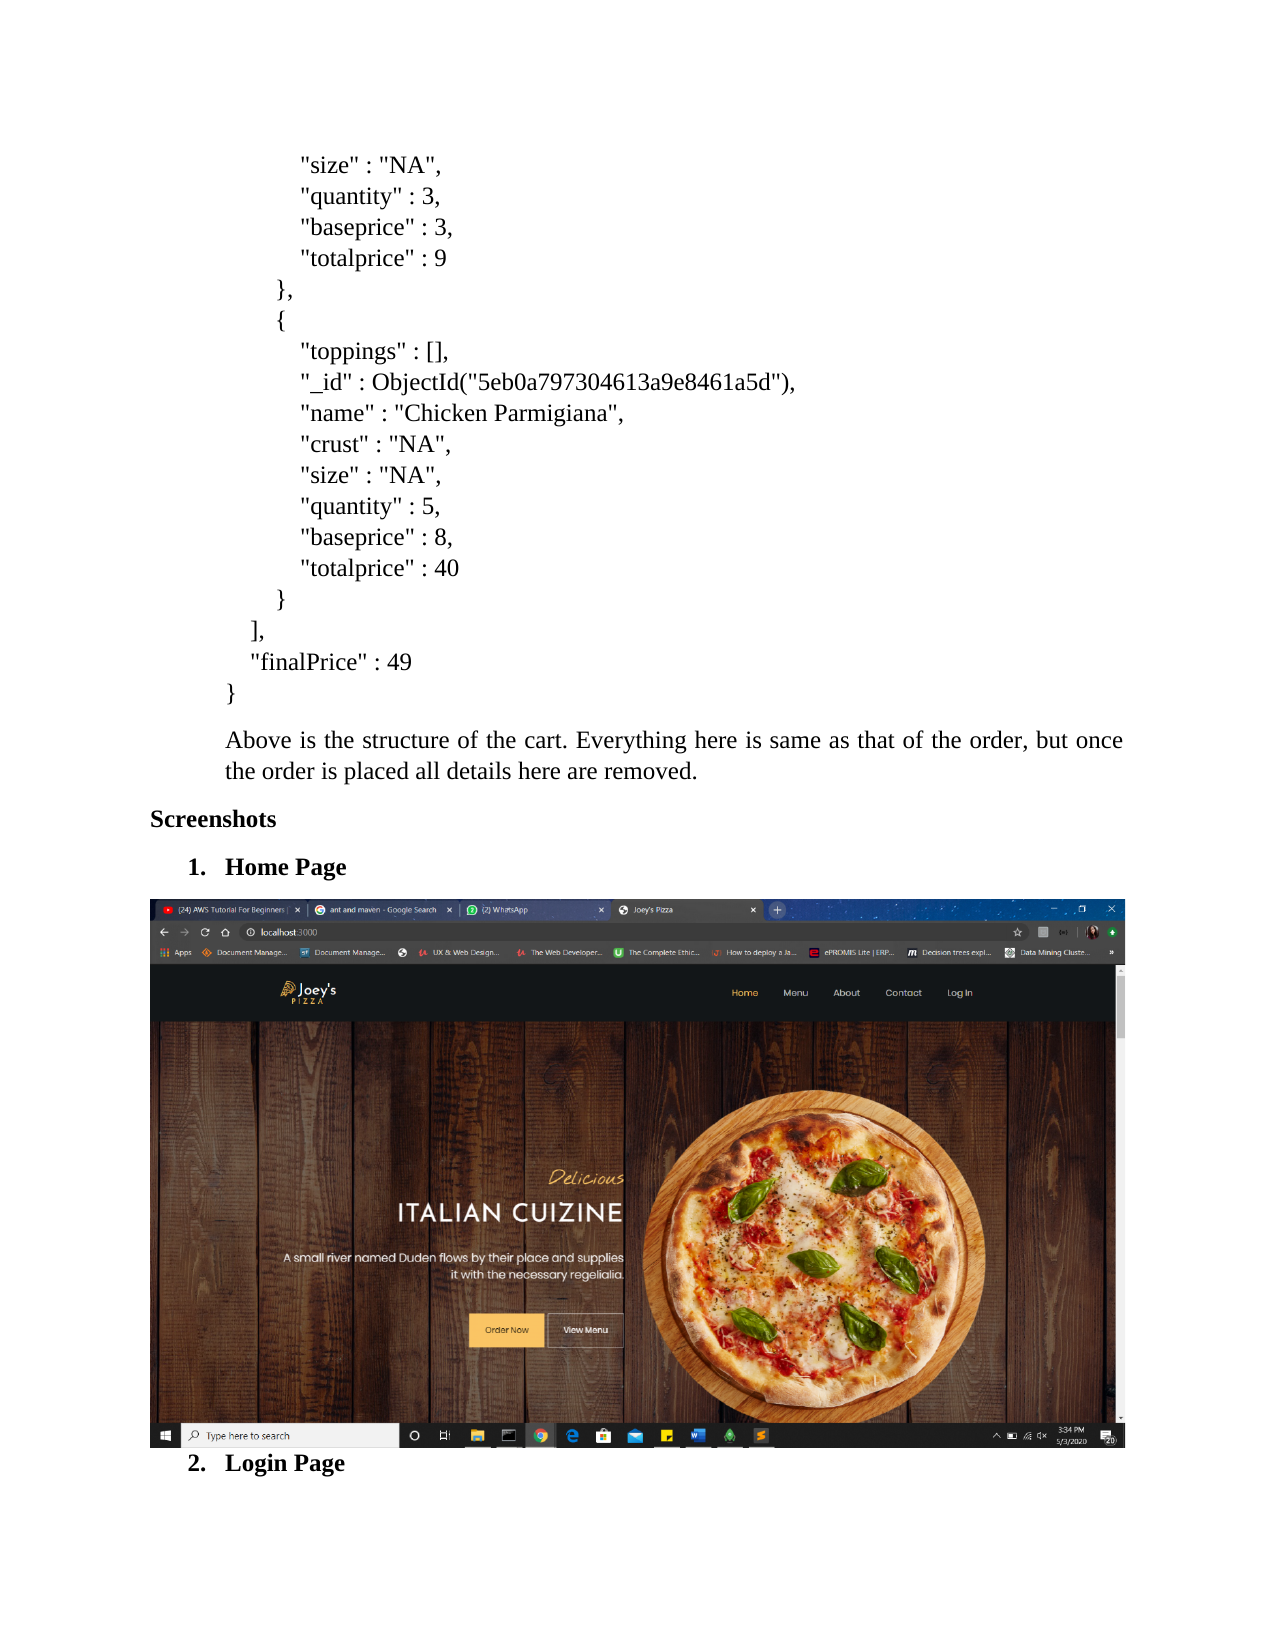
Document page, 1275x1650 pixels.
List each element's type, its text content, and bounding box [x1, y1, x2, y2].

list ], [225, 616, 1125, 644]
list "finalPrice" : 49 [225, 647, 1125, 675]
list "totalprice" : 9 [225, 243, 1125, 272]
list Home Page [187, 852, 1125, 881]
list "_id" : ObjectId("5eb0a797304613a9e8461a5d"), [225, 367, 1125, 396]
list }, [225, 274, 1125, 303]
list } [225, 584, 1125, 613]
list } [225, 678, 1125, 706]
list "quantity" : 5, [225, 491, 1125, 520]
text Above is the structure of the cart. Everything here is same as that of the order, but once the order is placed all details here are removed. [225, 725, 1125, 785]
list Login Page [187, 1448, 1125, 1477]
list "crust" : "NA", [225, 429, 1125, 458]
picture [150, 899, 1125, 1448]
text Screenshots [150, 804, 1125, 833]
list "name" : "Chicken Parmigiana", [225, 398, 1125, 427]
list "size" : "NA", [225, 150, 1125, 179]
list "baseprice" : 8, [225, 522, 1125, 551]
list "toppings" : [], [225, 336, 1125, 365]
list "baseprice" : 3, [225, 212, 1125, 241]
list "quantity" : 3, [225, 181, 1125, 210]
list "totalprice" : 40 [225, 553, 1125, 582]
list { [225, 305, 1125, 334]
list "size" : "NA", [225, 460, 1125, 489]
